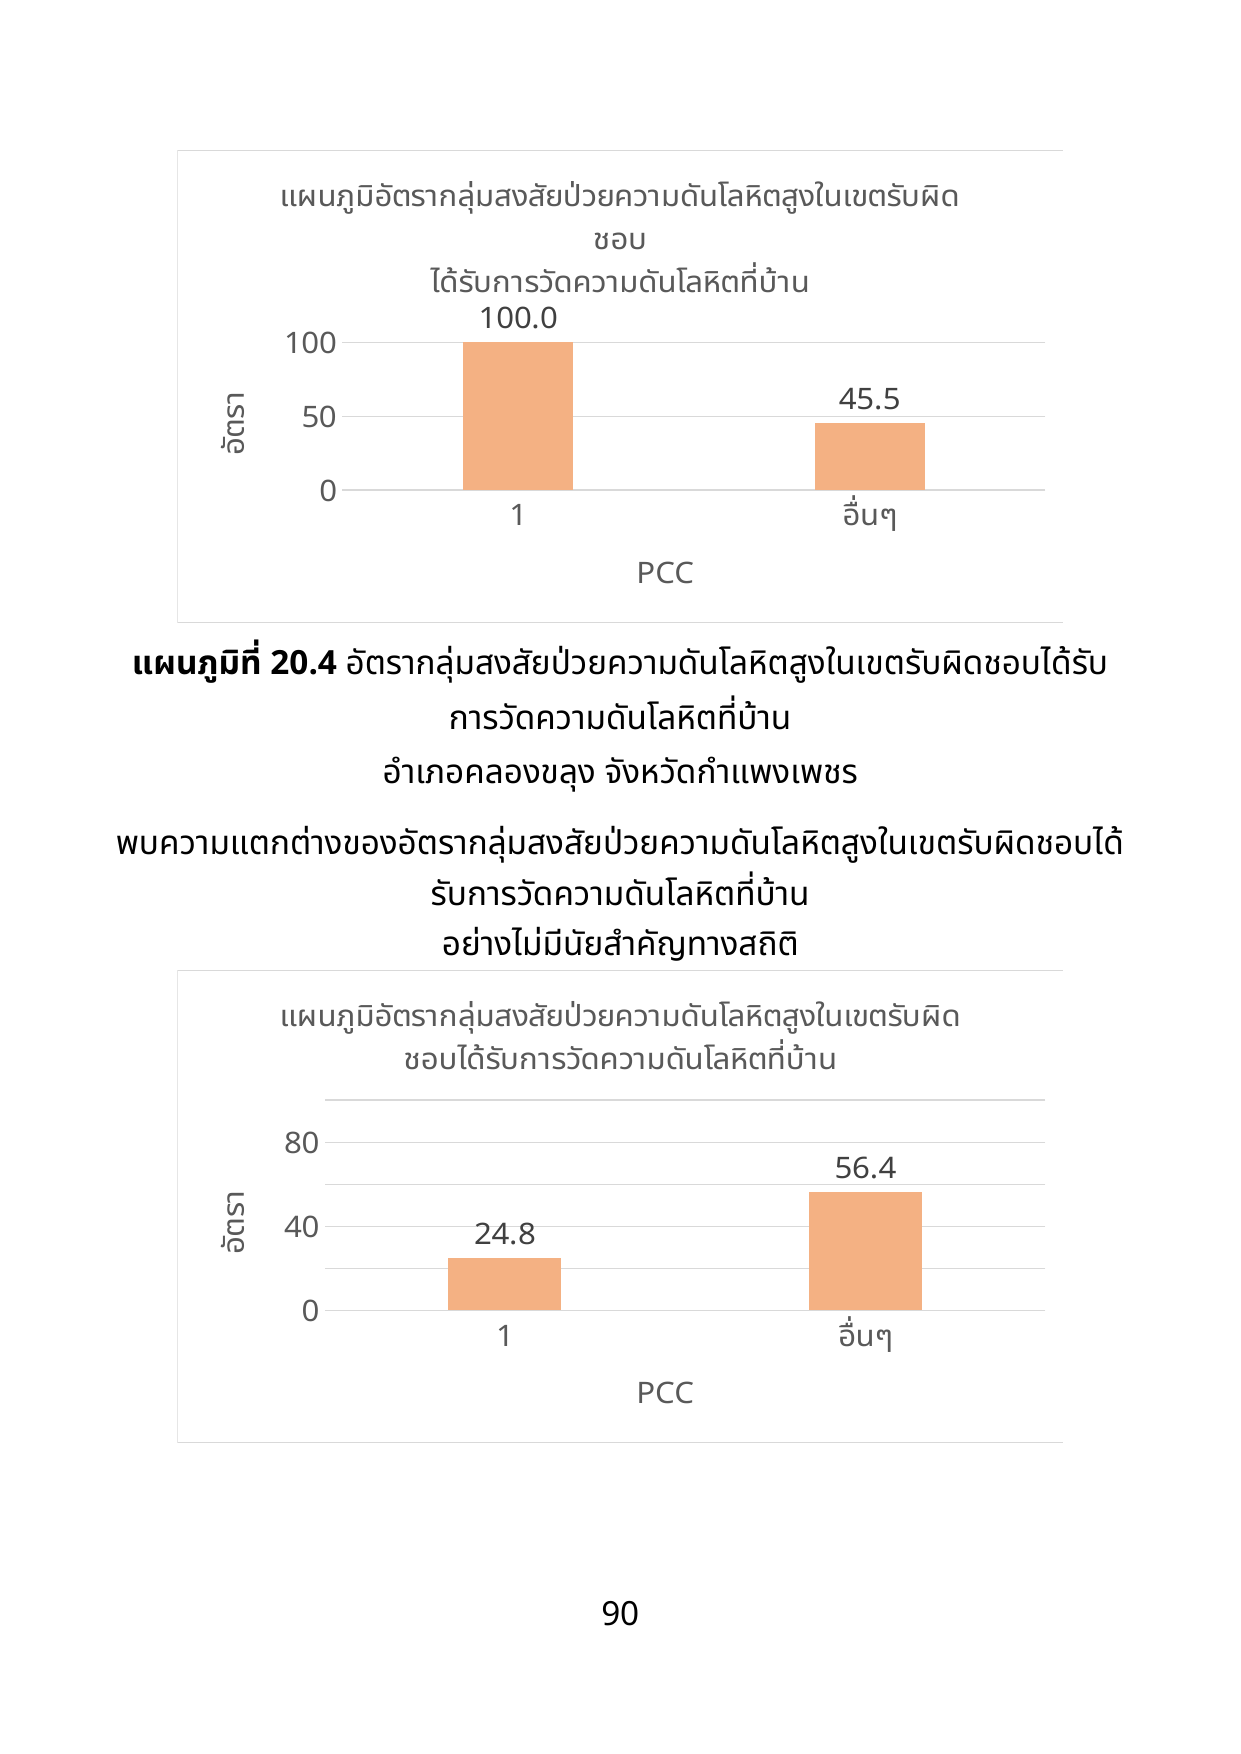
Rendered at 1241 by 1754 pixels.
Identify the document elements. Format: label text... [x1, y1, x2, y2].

text แผนภูมิที่ 20.4 อัตรากลุ่มสงสัยป่วยความดันโลหิตสูงในเขตรับผิดชอบได้รับการวัดความดันโลหิตที่บ้าน อำเภอคลองขลุง จังหวัดกำแพงเพชร [112, 639, 1128, 798]
text พบความแตกต่างของอัตรากลุ่มสงสัยป่วยความดันโลหิตสูงในเขตรับผิดชอบได้รับการวัดความดันโลหิตที่บ้าน อย่างไม่มีนัยสำคัญทางสถิติ [112, 819, 1128, 970]
